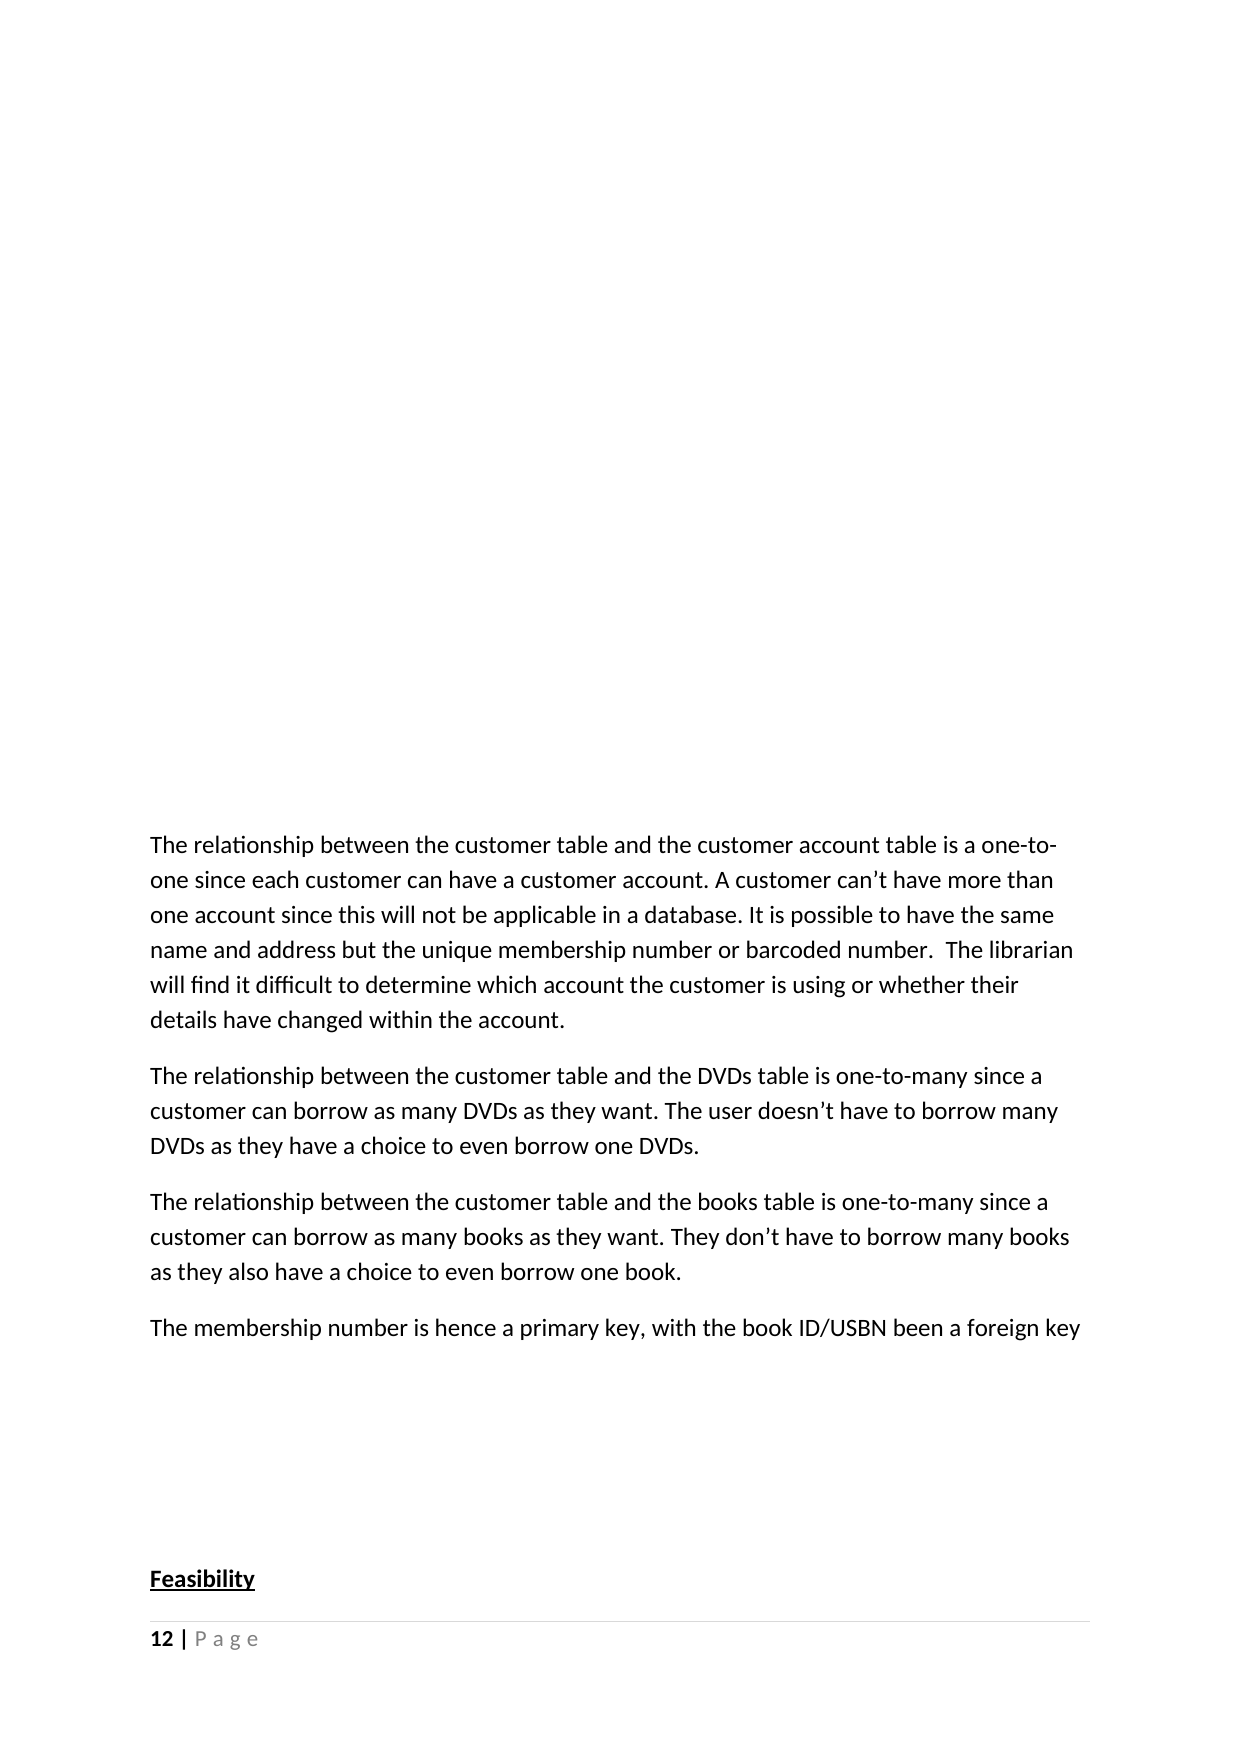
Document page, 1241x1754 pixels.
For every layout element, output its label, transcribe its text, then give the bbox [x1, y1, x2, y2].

text The relationship between the customer table and the DVDs table is one-to-many since a customer can borrow as many DVDs as they want. The user doesn’t have to borrow many DVDs as they have a choice to even borrow one DVDs. [150, 1060, 1090, 1161]
text The membership number is hence a primary key, with the book ID/USBN been a foreign key [150, 1312, 1090, 1342]
text Feasibility [150, 1563, 1090, 1593]
text The relationship between the customer table and the books table is one-to-many since a customer can borrow as many books as they want. They don’t have to borrow many books as they also have a choice to even borrow one book. [150, 1186, 1090, 1287]
text The relationship between the customer table and the customer account table is a one-to-one since each customer can have a customer account. A customer can’t have more than one account since this will not be applicable in a database. It is possible to have the same name and address but the unique membership number or barcoded number. The librarian will find it difficult to determine which account the customer is using or whether their details have changed within the account. [150, 829, 1090, 1035]
